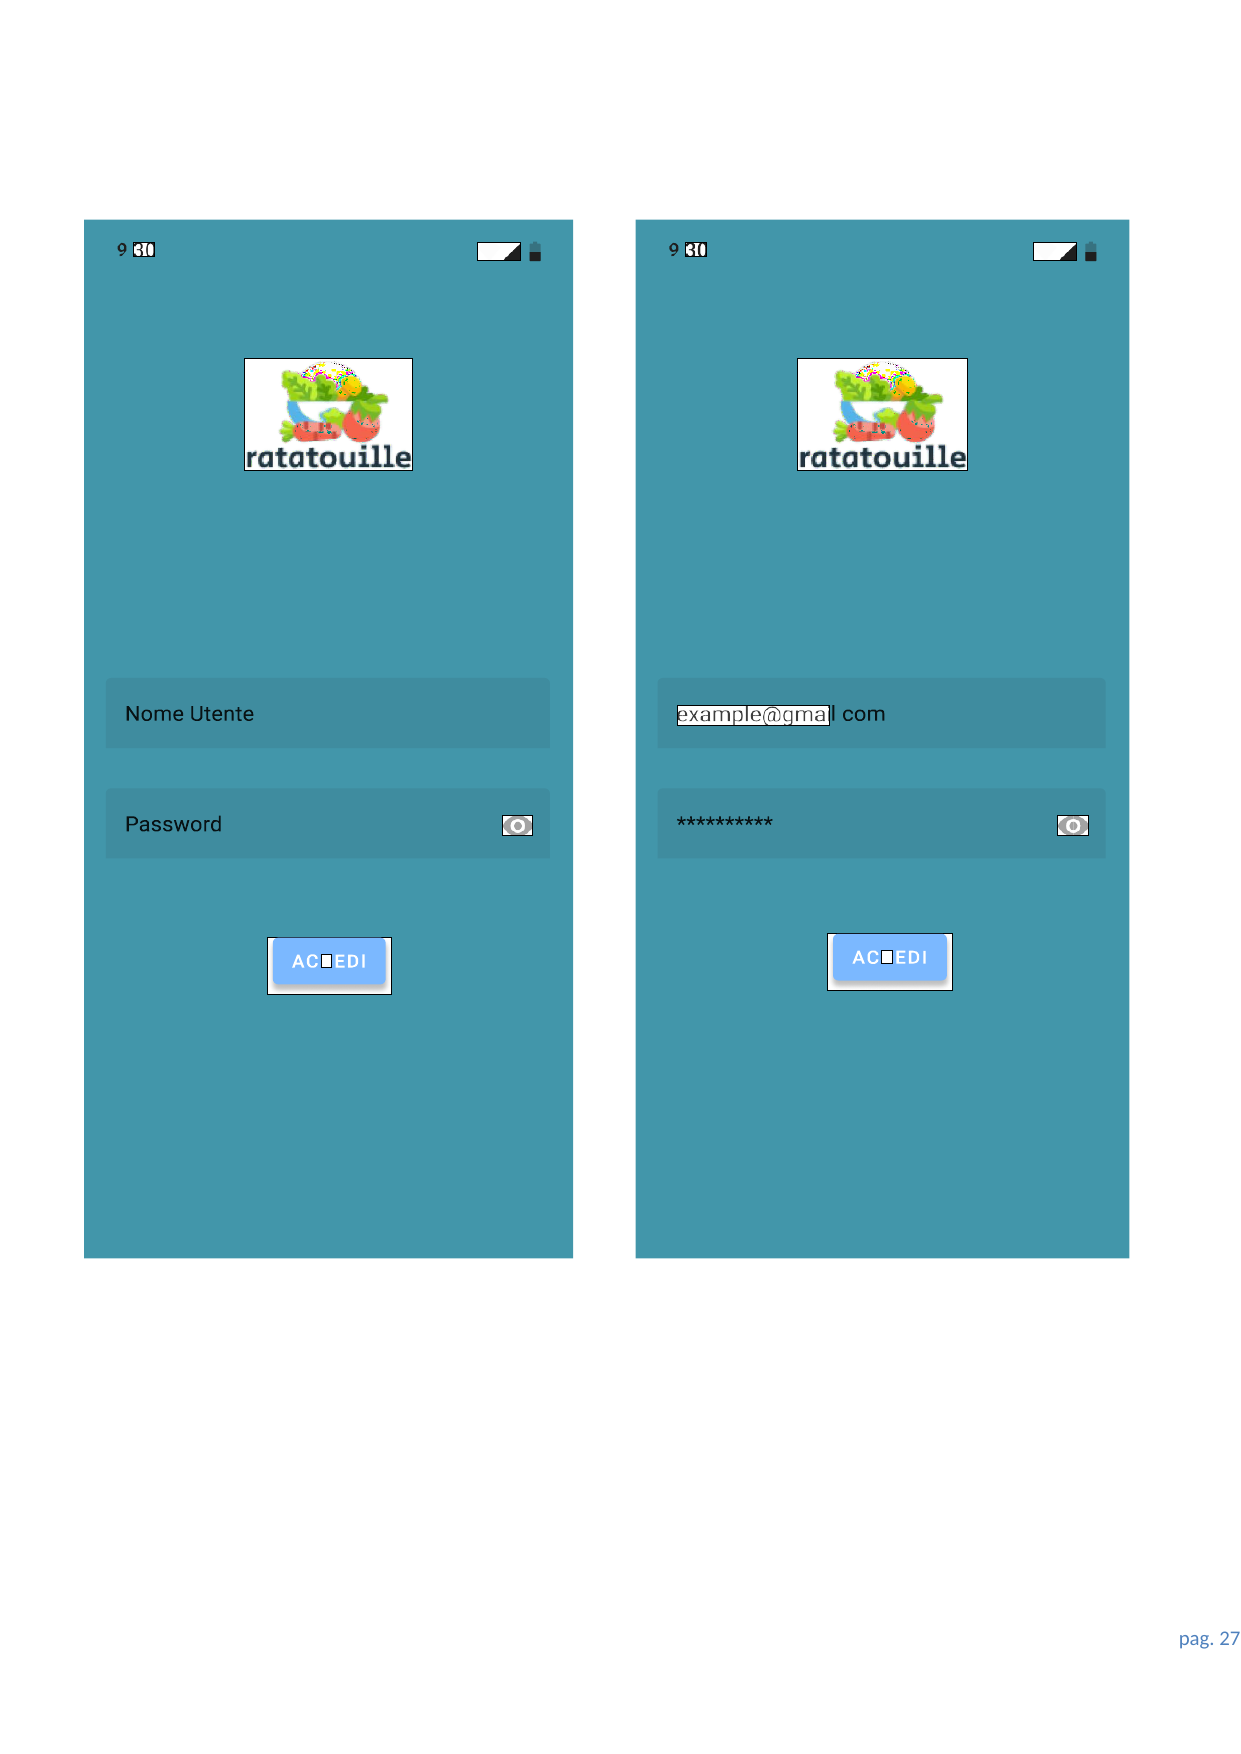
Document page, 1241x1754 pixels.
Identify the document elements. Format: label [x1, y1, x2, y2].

picture [134, 243, 154, 256]
picture [1058, 816, 1088, 835]
picture [245, 359, 412, 470]
picture [882, 951, 892, 963]
picture [478, 243, 520, 260]
picture [686, 243, 706, 256]
picture [798, 359, 967, 470]
picture [1034, 243, 1076, 260]
picture [503, 816, 532, 835]
picture [268, 938, 391, 994]
picture [678, 706, 829, 725]
picture [828, 934, 952, 990]
picture [322, 955, 331, 967]
